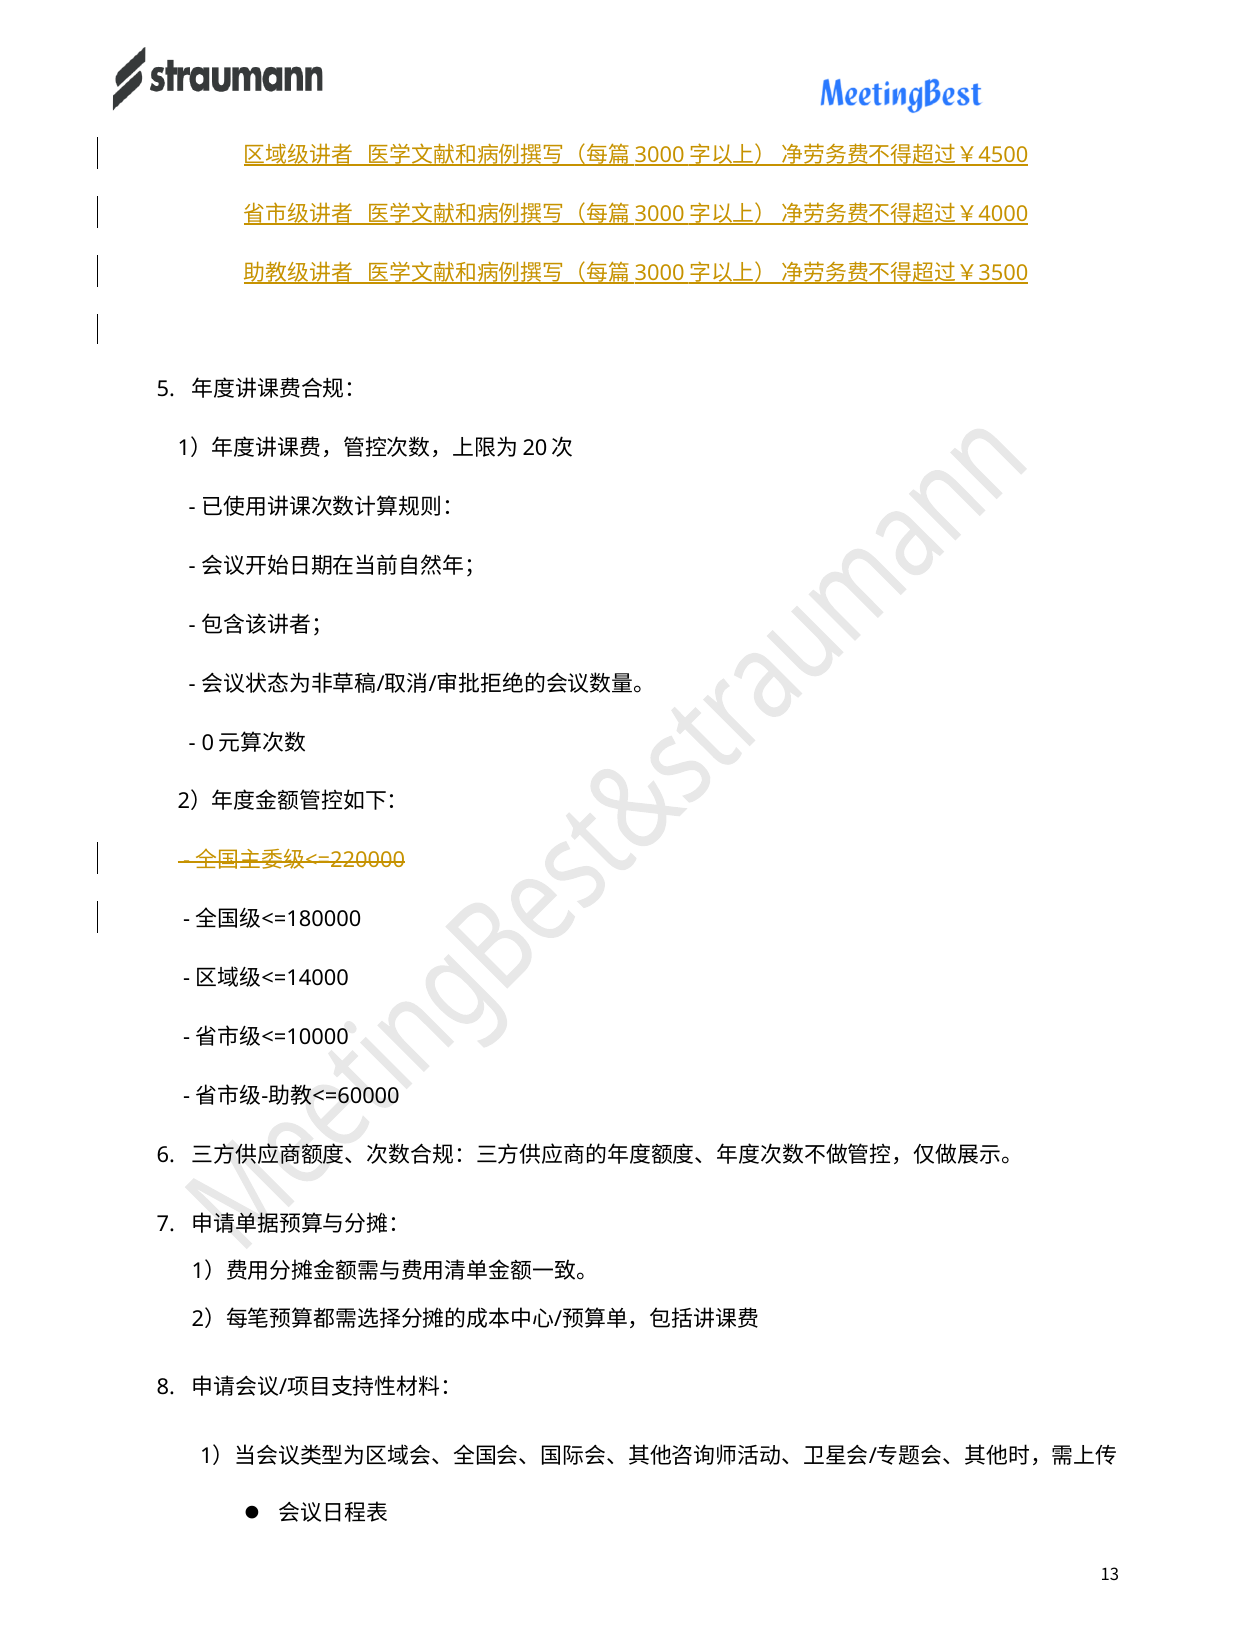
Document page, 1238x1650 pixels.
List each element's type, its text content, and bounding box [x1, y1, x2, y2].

text - 全国级<=180000 [177, 901, 1119, 933]
list 三方供应商额度、次数合规：三方供应商的年度额度、年度次数不做管控，仅做展示。 [156, 1137, 1119, 1169]
text - 0元算次数 [177, 724, 1119, 756]
text - 区域级<=14000 [177, 960, 1119, 992]
text - 省市级<=10000 [177, 1019, 1119, 1051]
text 2）年度金额管控如下： [177, 783, 1119, 815]
list 年度讲课费合规： [156, 371, 1119, 402]
picture [112, 45, 323, 114]
text - 省市级-助教<=60000 [177, 1078, 1119, 1110]
text 1）当会议类型为区域会、全国会、国际会、其他咨询师活动、卫星会/专题会、其他时，需上传 [200, 1438, 1119, 1469]
text - 会议状态为非草稿/取消/审批拒绝的会议数量。 [177, 666, 1119, 697]
picture [812, 70, 989, 114]
list 申请单据预算与分摊： 1）费用分摊金额需与费用清单金额一致。 2）每笔预算都需选择分摊的成本中心/预算单，包括讲课费 [156, 1206, 1119, 1333]
list 申请会议/项目支持性材料： [156, 1369, 1119, 1401]
text - 会议开始日期在当前自然年； [177, 548, 1119, 579]
text - 包含该讲者； [177, 607, 1119, 638]
text 1）年度讲课费，管控次数，上限为20次 [177, 430, 1119, 461]
list 会议日程表 [243, 1495, 1119, 1527]
text - 已使用讲课次数计算规则： [177, 489, 1119, 520]
